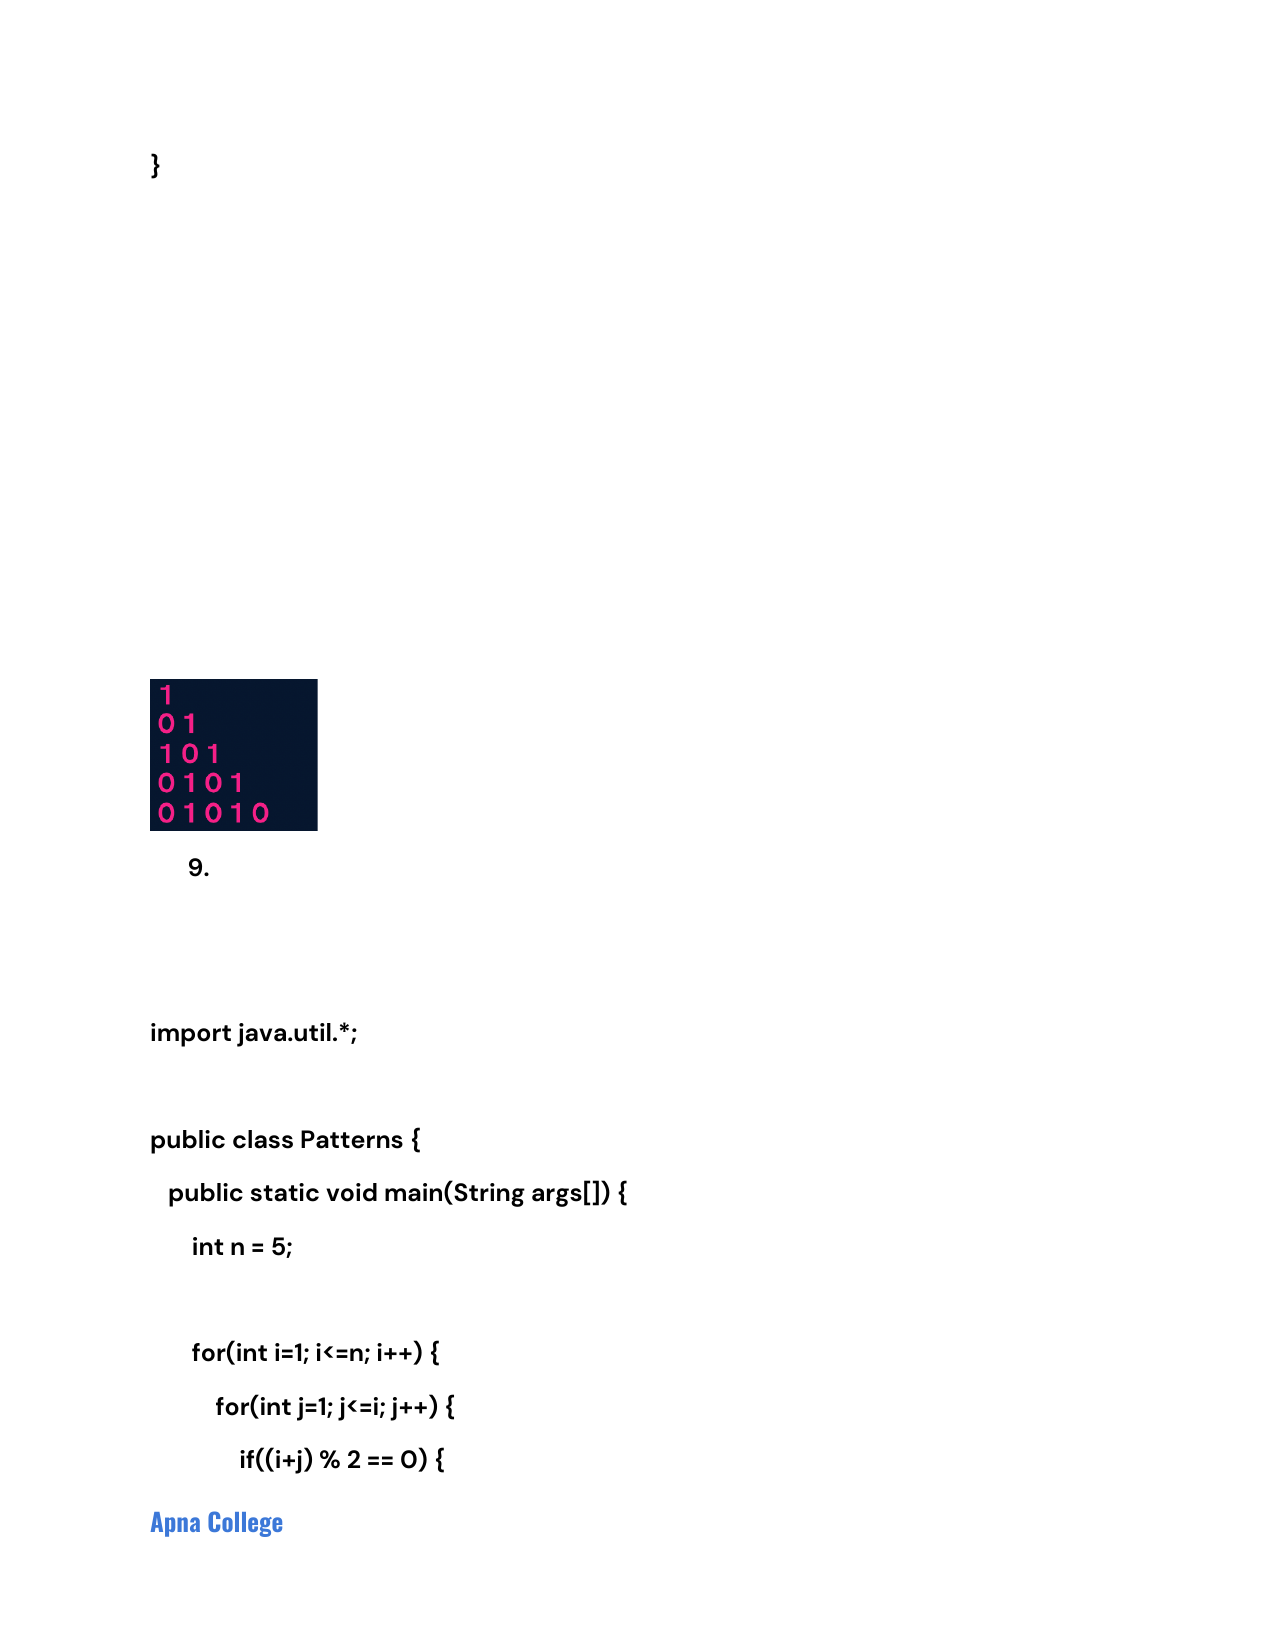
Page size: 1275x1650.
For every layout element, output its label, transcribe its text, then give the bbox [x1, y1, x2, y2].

text for(int i=1; i<=n; i++) { [150, 1337, 1125, 1369]
text for(int j=1; j<=i; j++) { [150, 1390, 1125, 1423]
text } [150, 150, 1125, 182]
text import java.util.*; [150, 1017, 1125, 1049]
text int n = 5; [150, 1230, 1125, 1263]
text public static void main(String args[]) { [150, 1177, 1125, 1209]
text if((i+j) % 2 == 0) { [150, 1443, 1125, 1476]
picture [150, 679, 318, 831]
text public class Patterns { [150, 1123, 1125, 1156]
